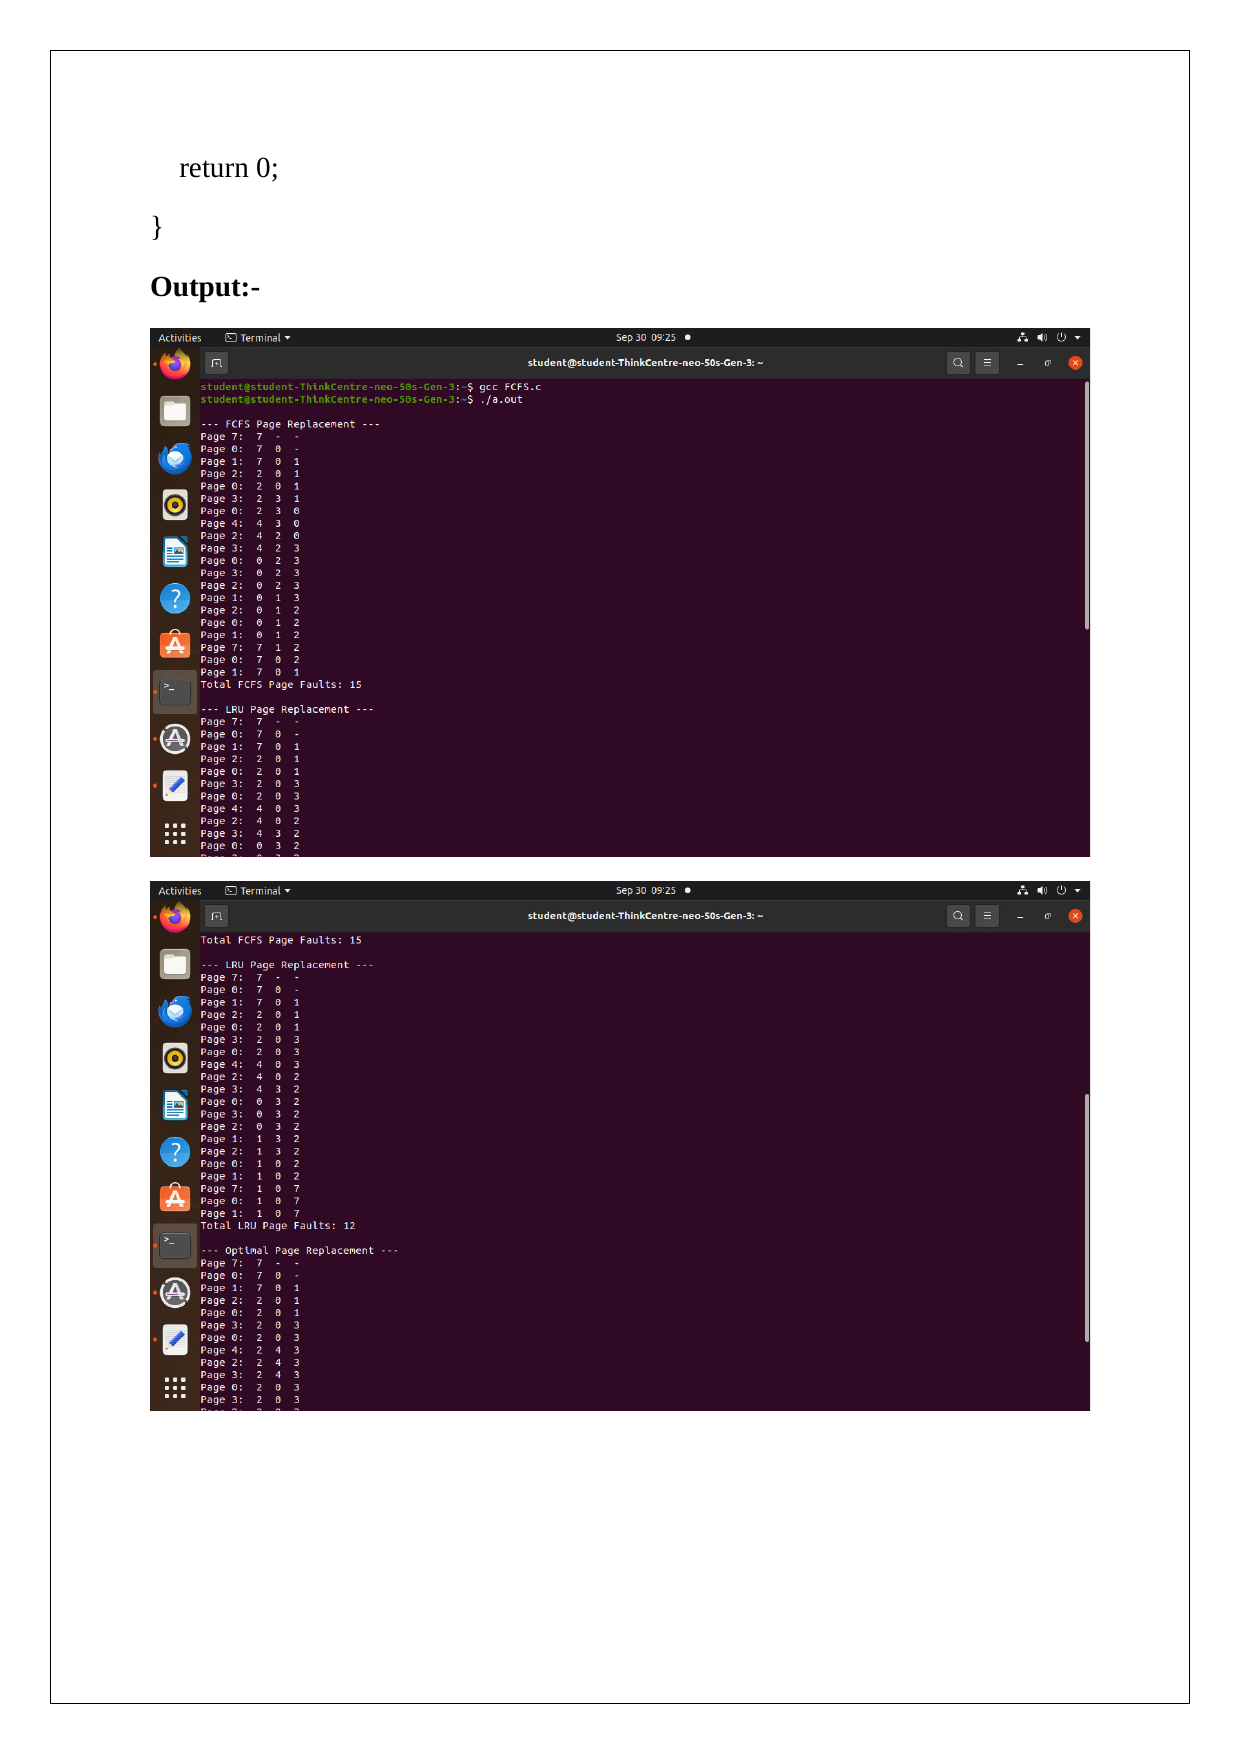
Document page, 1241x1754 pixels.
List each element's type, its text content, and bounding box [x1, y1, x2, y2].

picture [150, 328, 1091, 857]
text } [150, 209, 1090, 243]
text return 0; [150, 150, 1090, 183]
picture [150, 881, 1091, 1411]
text Output:- [150, 269, 1090, 302]
